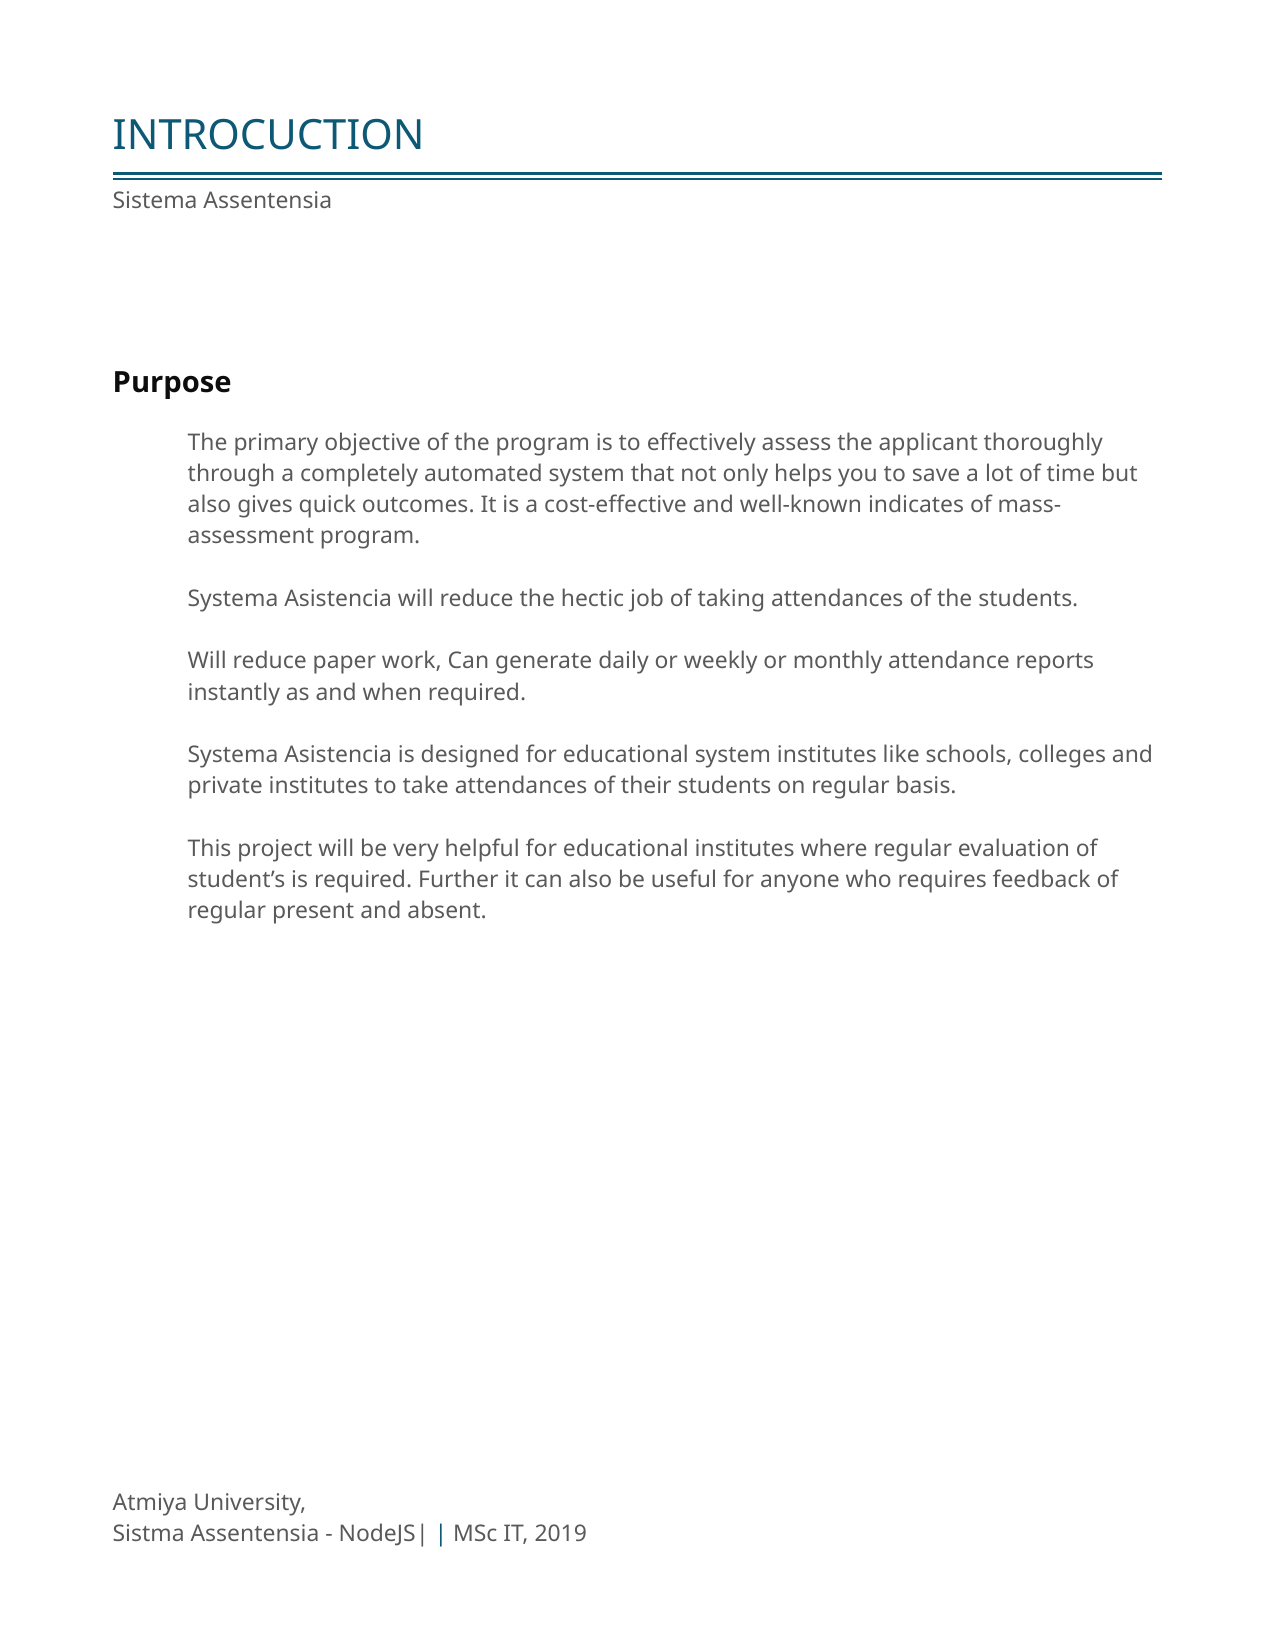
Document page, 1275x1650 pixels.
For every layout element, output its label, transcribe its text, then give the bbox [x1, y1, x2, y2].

text Will reduce paper work, Can generate daily or weekly or monthly attendance reports instantly as and when required. [187, 644, 1162, 707]
text Purpose [112, 361, 1121, 401]
title introcuction [112, 105, 1162, 180]
text The primary objective of the program is to effectively assess the applicant thoroughly through a completely automated system that not only helps you to save a lot of time but also gives quick outcomes. It is a cost-effective and well-known indicates of mass- assessment program. [187, 426, 1162, 551]
text This project will be very helpful for educational institutes where regular evaluation of student’s is required. Further it can also be useful for anyone who requires feedback of regular present and absent. [187, 832, 1162, 926]
text Systema Asistencia is designed for educational system institutes like schools, colleges and private institutes to take attendances of their students on regular basis. [187, 738, 1162, 801]
text Systema Asistencia will reduce the hectic job of taking attendances of the students. [187, 582, 1162, 613]
